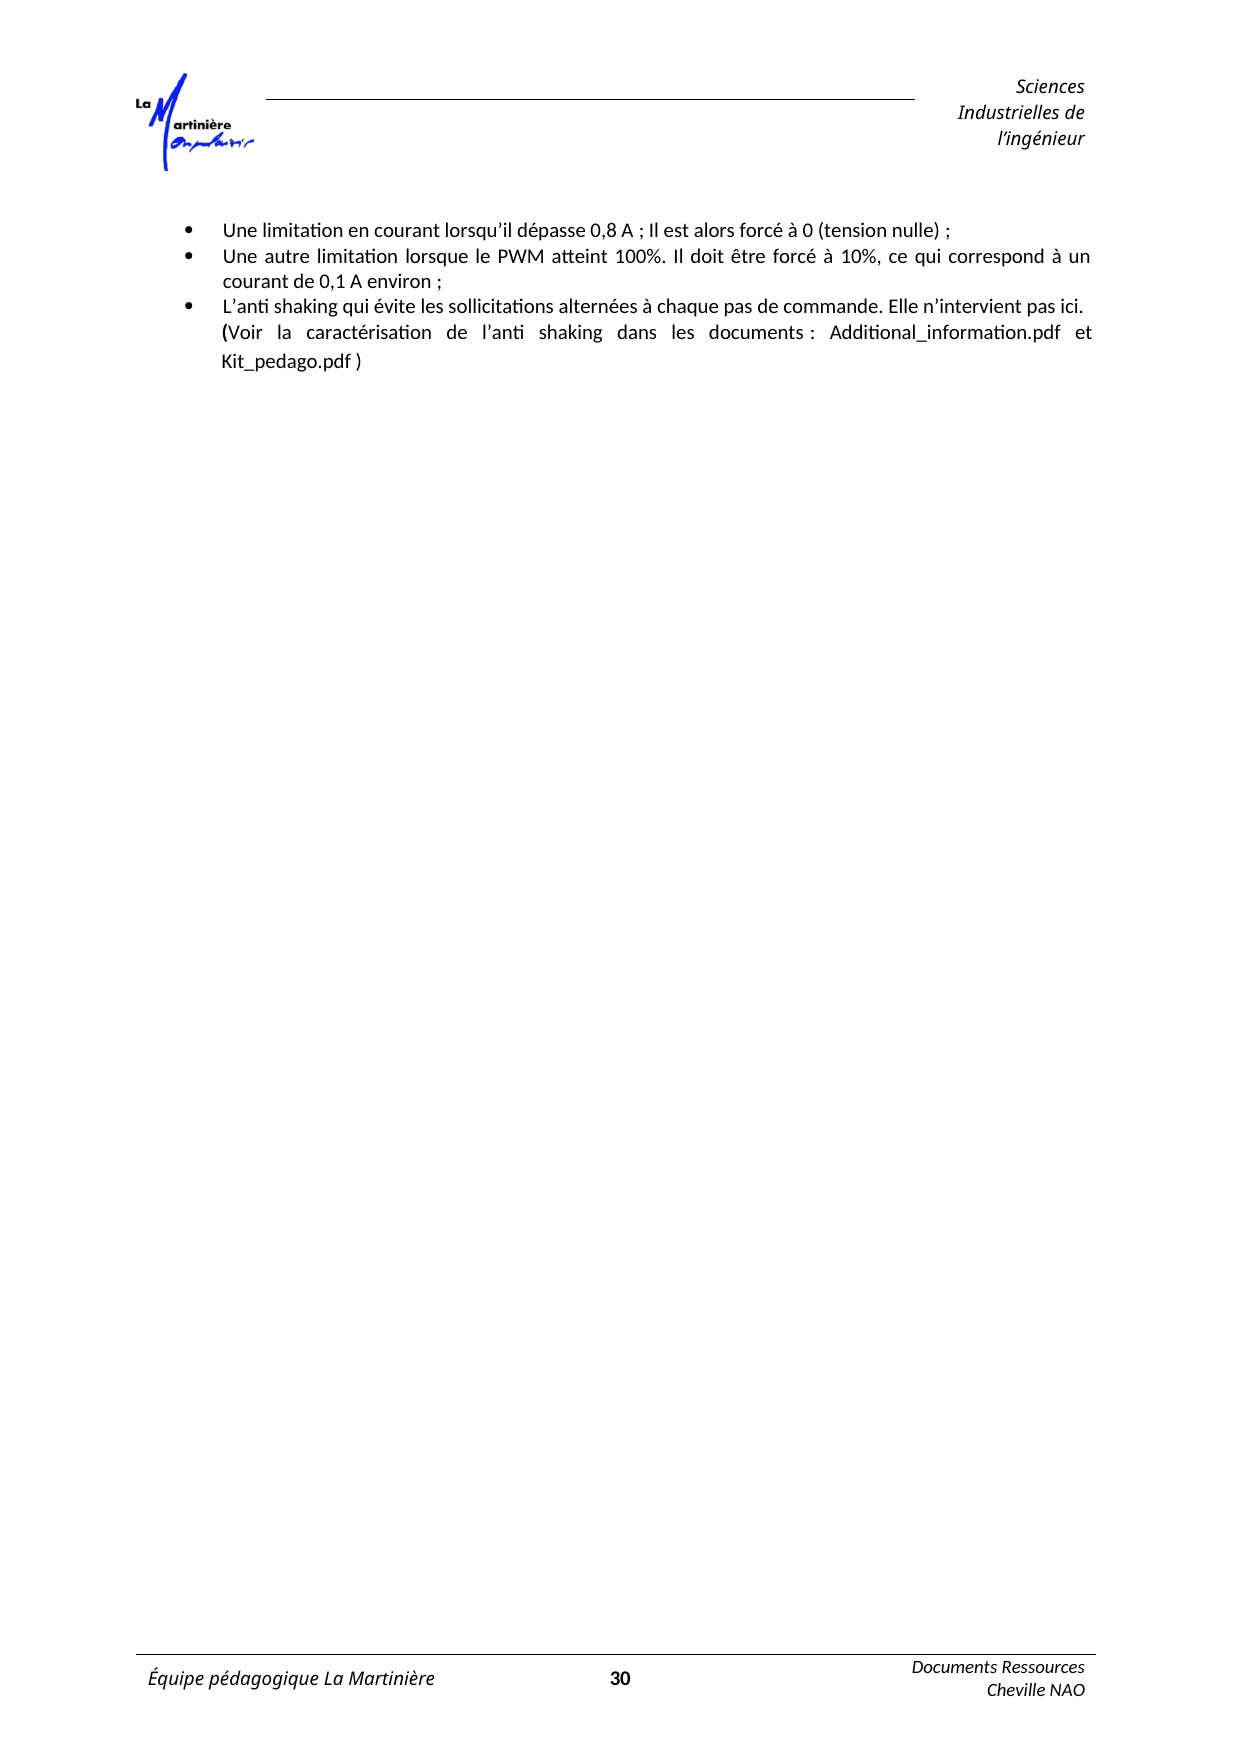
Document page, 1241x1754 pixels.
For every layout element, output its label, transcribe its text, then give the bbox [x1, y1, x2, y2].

text (Voir la caractérisation de l’anti shaking dans les documents : Additional_information.pdf et Kit_pedago.pdf ) [221, 319, 1093, 374]
list L’anti shaking qui évite les sollicitations alternées à chaque pas de commande. Elle n’intervient pas ici. [185, 294, 1093, 319]
list Une autre limitation lorsque le PWM atteint 100%. Il doit être forcé à 10%, ce qui correspond à un courant de 0,1 A environ ; [185, 243, 1093, 294]
picture [136, 73, 254, 171]
list Une limitation en courant lorsqu’il dépasse 0,8 A ; Il est alors forcé à 0 (tension nulle) ; [185, 217, 1093, 243]
